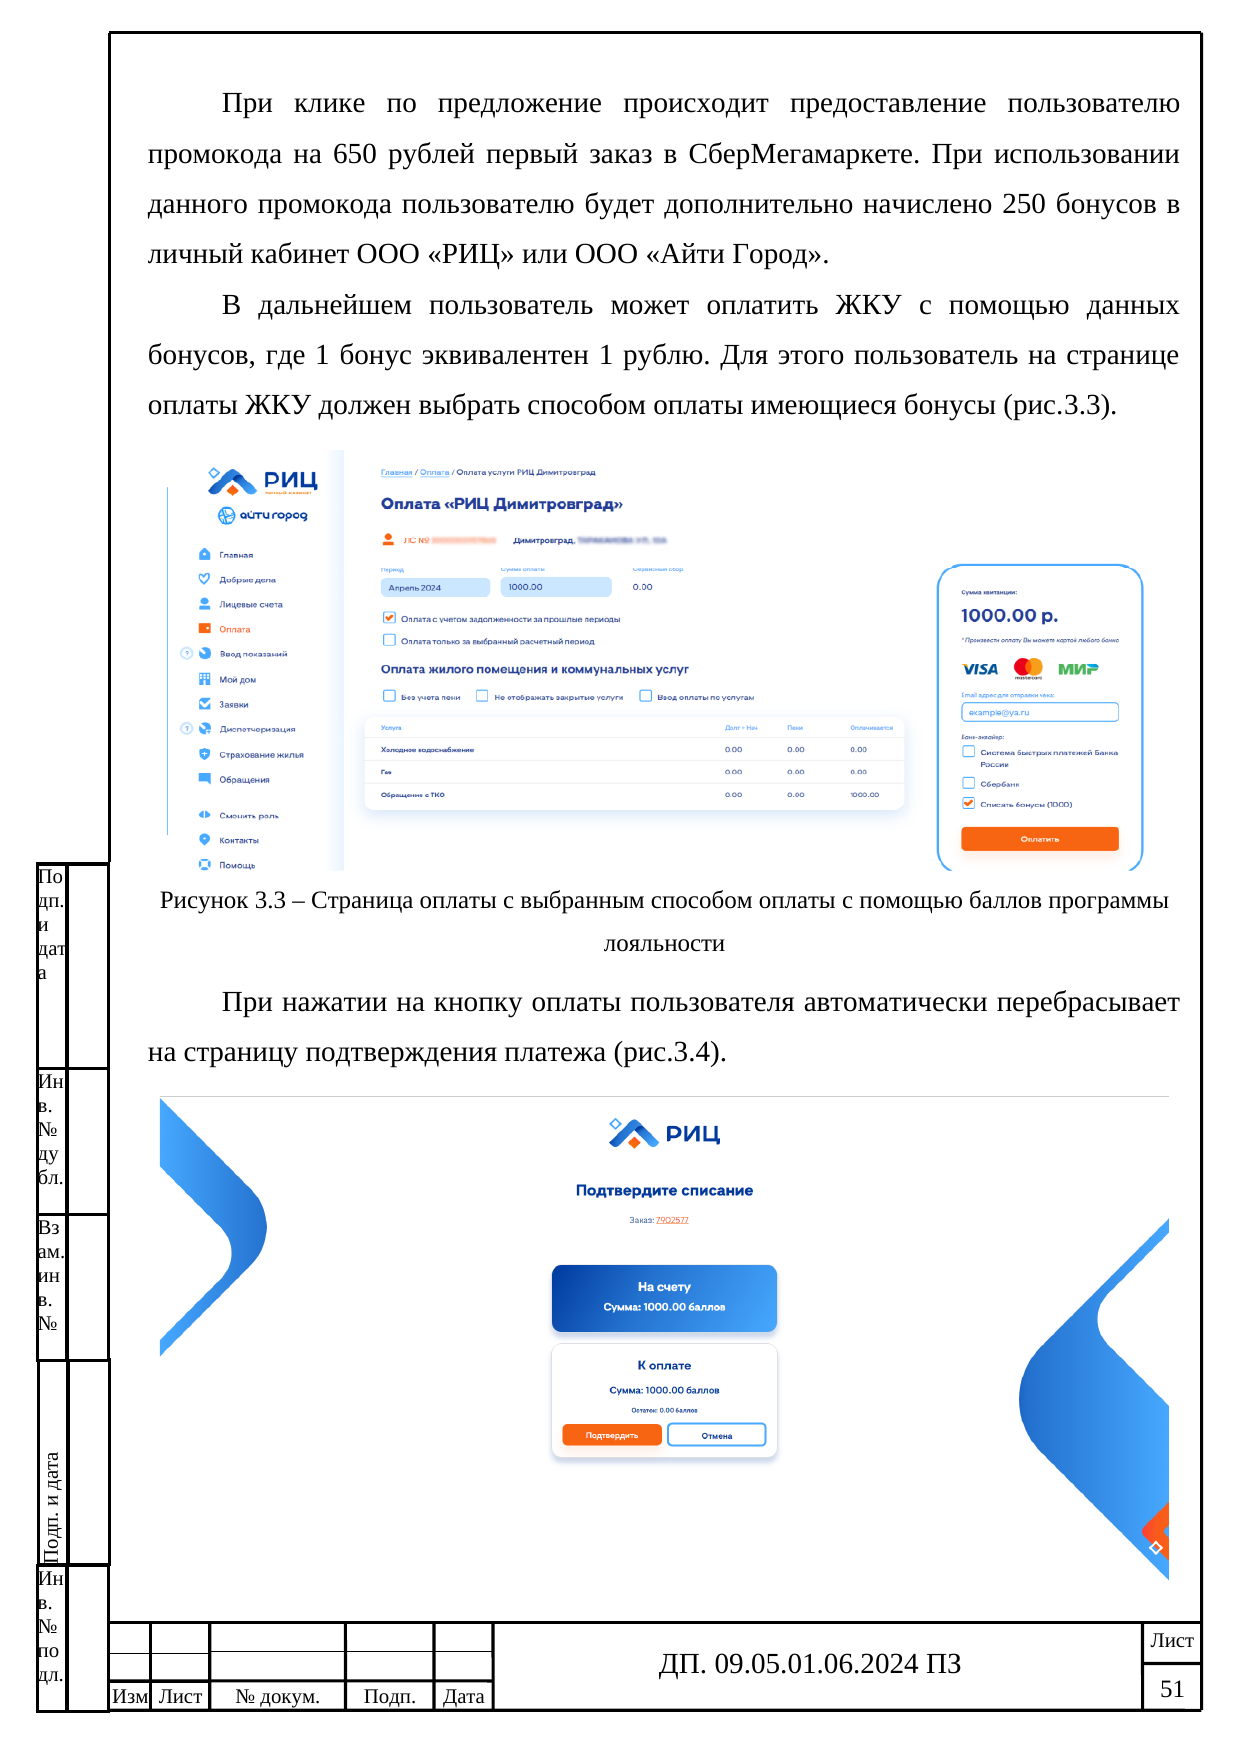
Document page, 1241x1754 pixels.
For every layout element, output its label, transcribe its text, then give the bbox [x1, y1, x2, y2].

picture [159, 1096, 1169, 1581]
text Рисунок 3.3 – Страница оплаты с выбранным способом оплаты с помощью баллов программы лояльности [148, 450, 1181, 957]
text При нажатии на кнопку оплаты пользователя автоматически перебрасывает на страницу подтверждения платежа (рис.3.4). [148, 984, 1181, 1067]
text В дальнейшем пользователь может оплатить ЖКУ с помощью данных бонусов, где 1 бонус эквивалентен 1 рублю. Для этого пользователь на странице оплаты ЖКУ должен выбрать способом оплаты имеющиеся бонусы (рис.3.3). [148, 287, 1181, 421]
text При клике по предложение происходит предоставление пользователю промокода на 650 рублей первый заказ в СберМегамаркете. При использовании данного промокода пользователю будет дополнительно начислено 250 бонусов в личный кабинет ООО «РИЦ» или ООО «Айти Город». [148, 86, 1181, 270]
